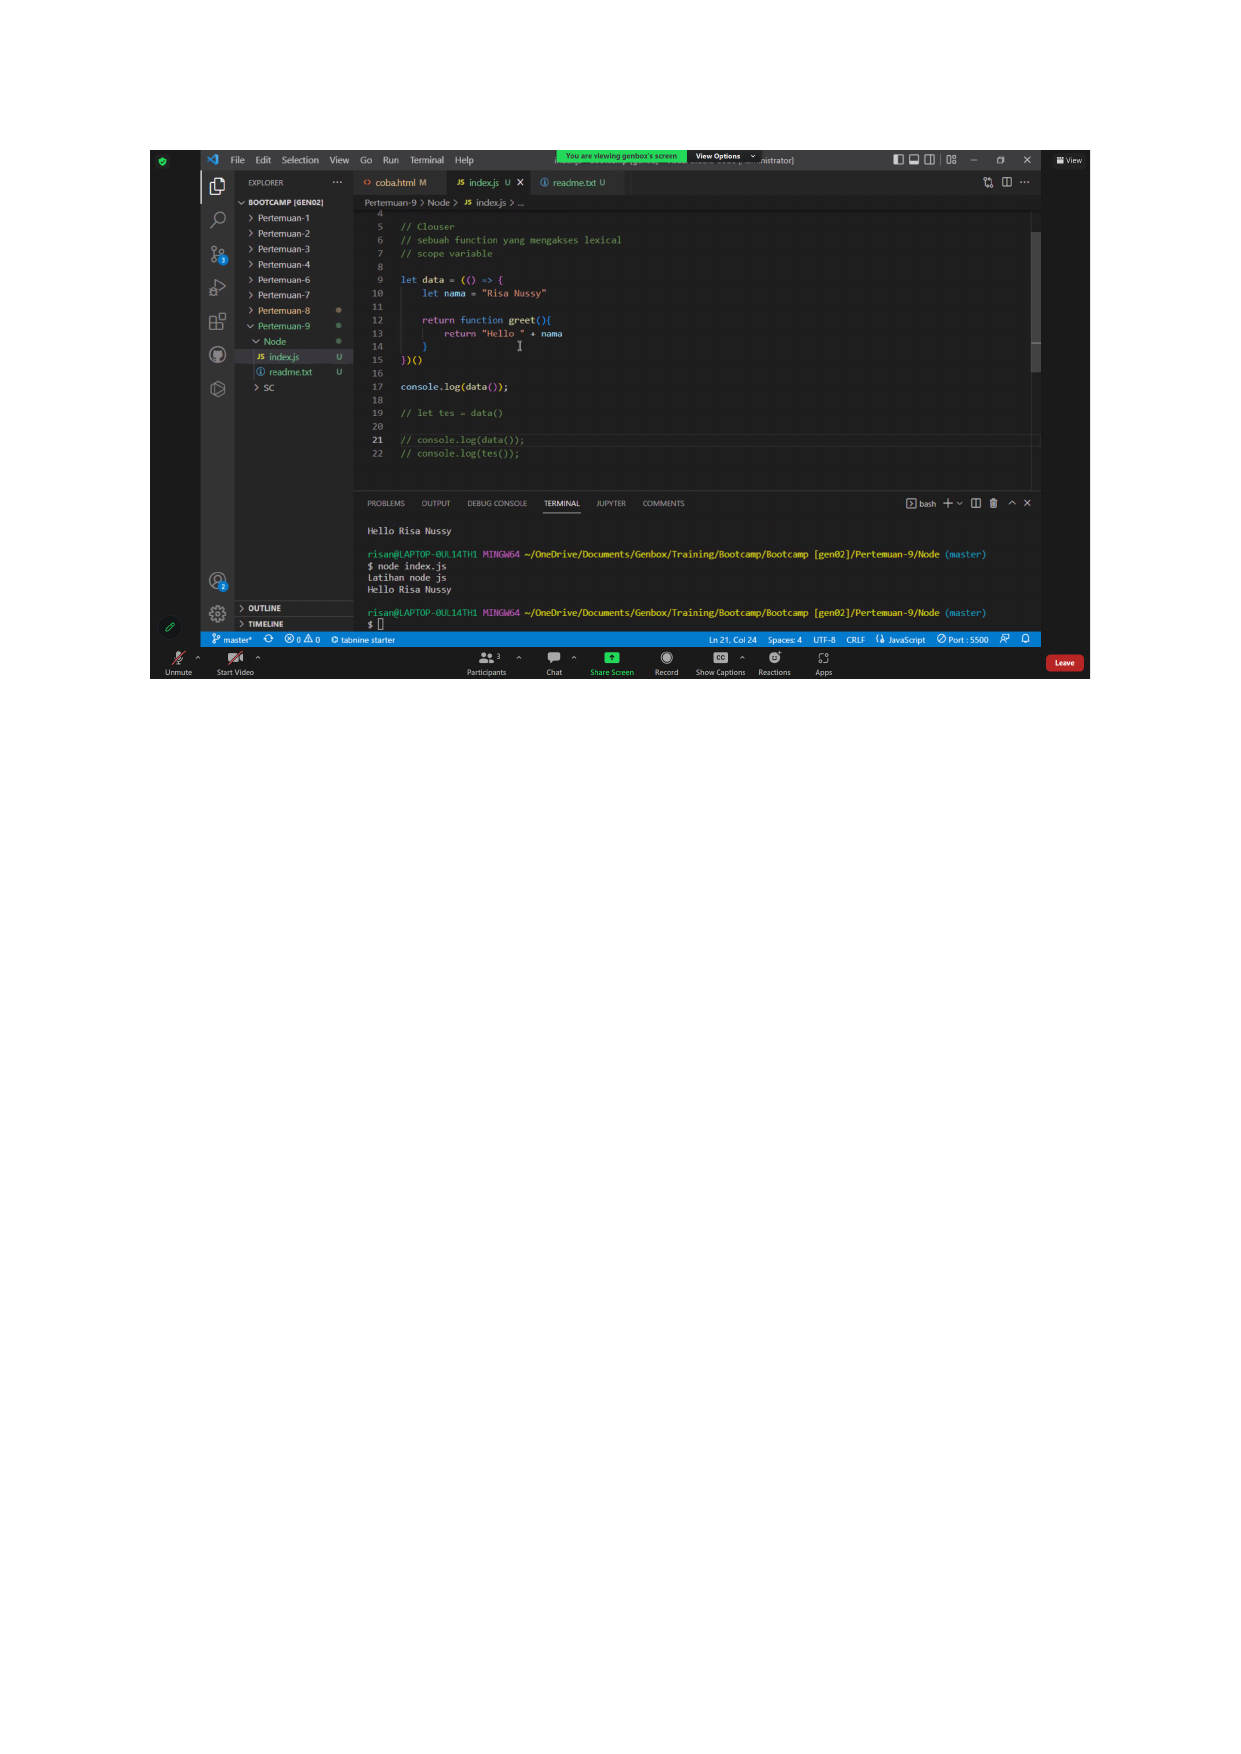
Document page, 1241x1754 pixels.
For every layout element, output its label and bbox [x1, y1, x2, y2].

picture [150, 150, 1091, 679]
